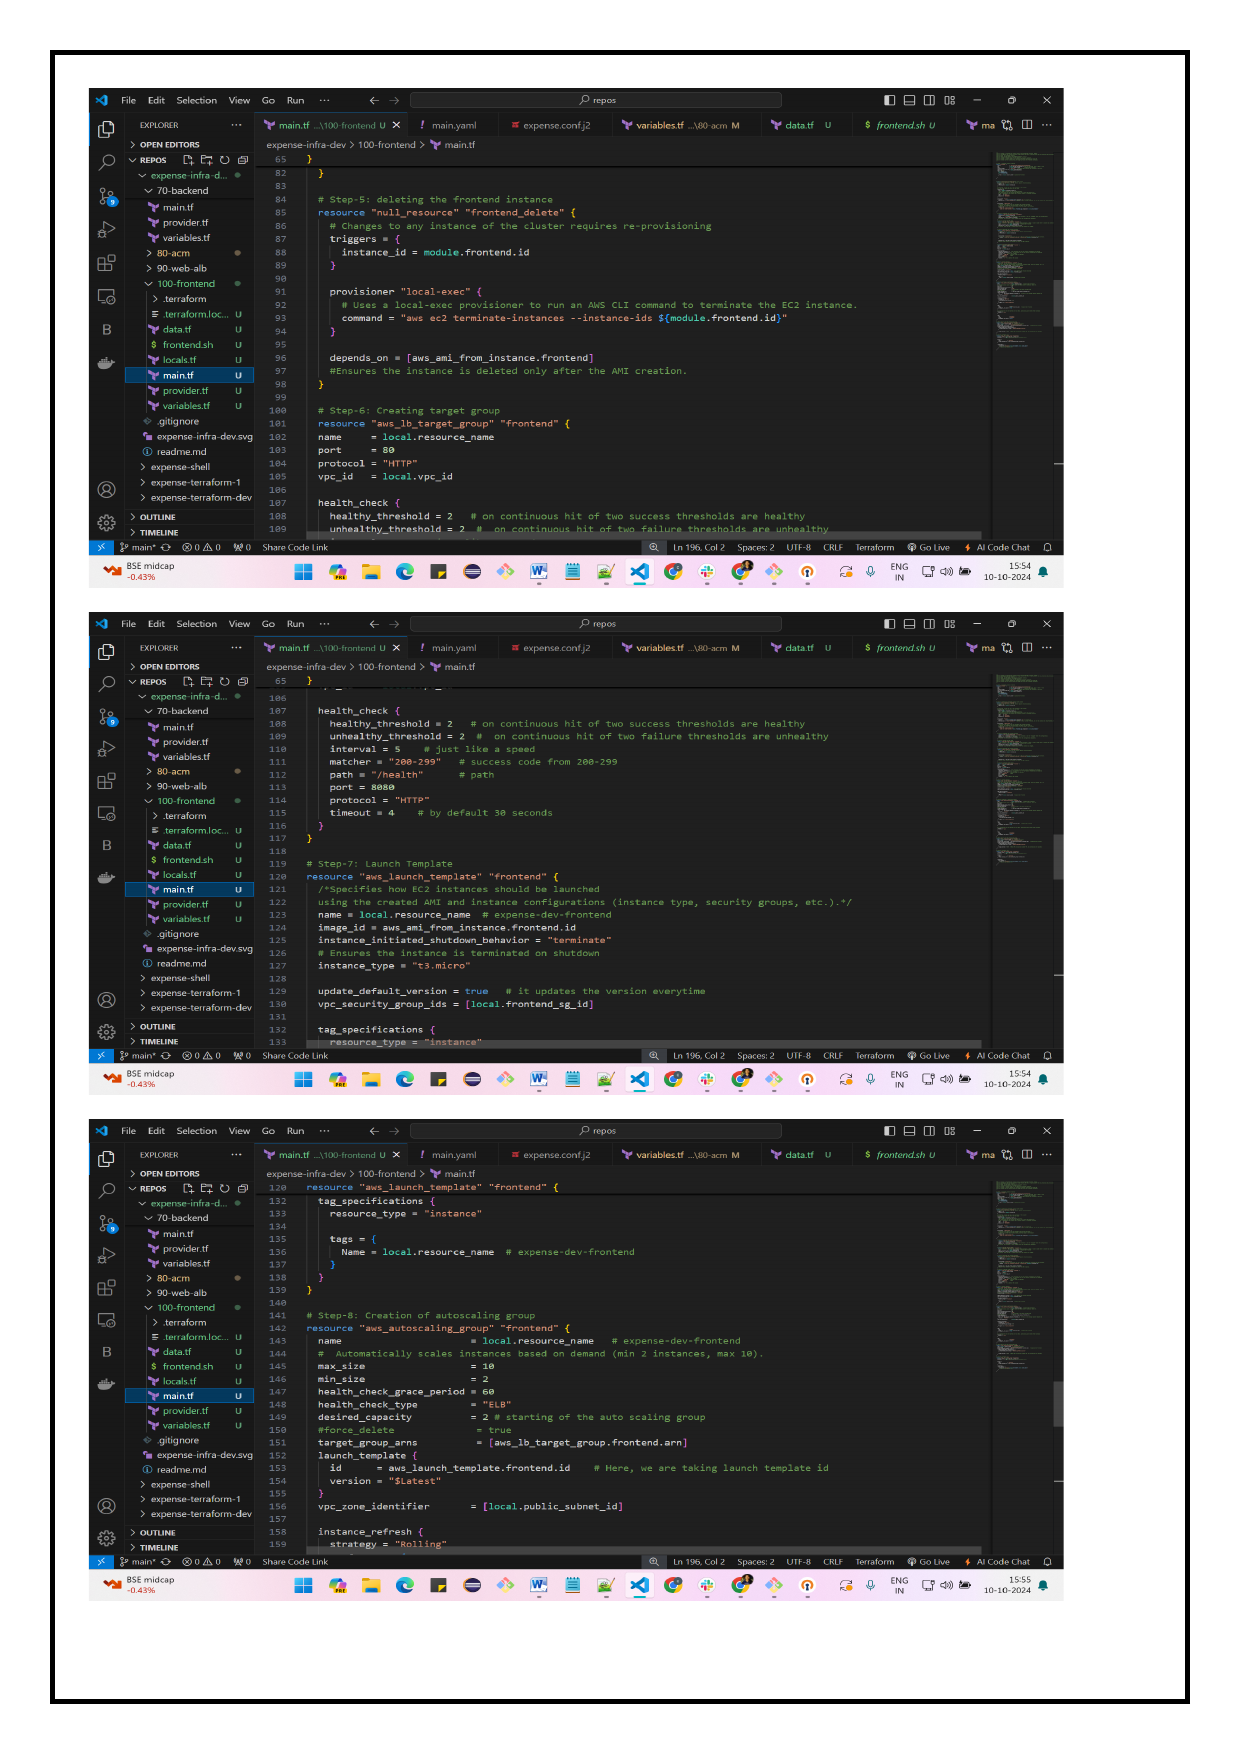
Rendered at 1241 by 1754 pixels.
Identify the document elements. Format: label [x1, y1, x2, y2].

picture [88, 1119, 1064, 1601]
picture [88, 612, 1064, 1095]
picture [88, 88, 1064, 588]
